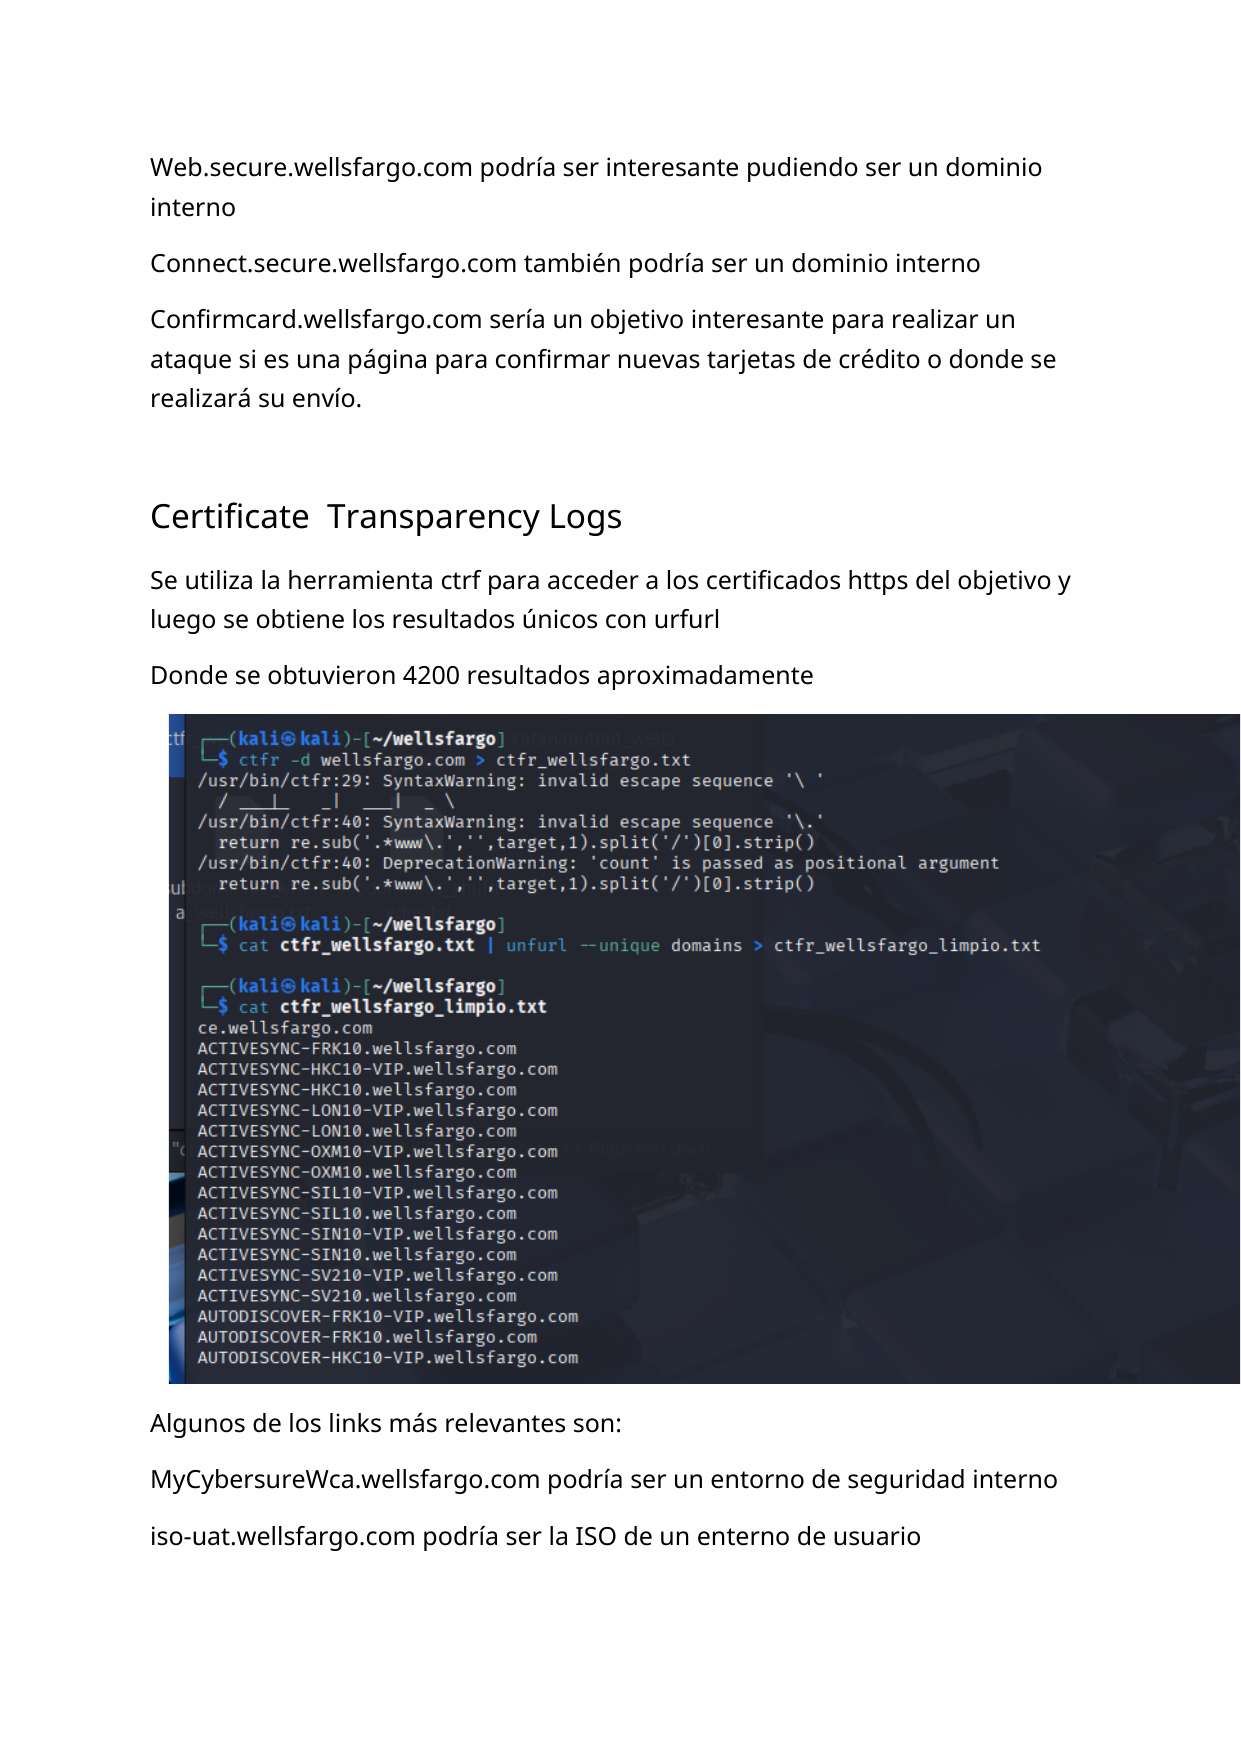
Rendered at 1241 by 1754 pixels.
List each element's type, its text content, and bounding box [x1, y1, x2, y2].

text Algunos de los links más relevantes son: [150, 1406, 1090, 1440]
text Certificate Transparency Logs [150, 493, 1090, 538]
text iso-uat.wellsfargo.com podría ser la ISO de un enterno de usuario [150, 1518, 1090, 1552]
text Connect.secure.wellsfargo.com también podría ser un dominio interno [150, 246, 1090, 280]
text Donde se obtuvieron 4200 resultados aproximadamente [150, 658, 1090, 692]
text Web.secure.wellsfargo.com podría ser interesante pudiendo ser un dominio interno [150, 150, 1090, 223]
text Confirmcard.wellsfargo.com sería un objetivo interesante para realizar un ataque si es una página para confirmar nuevas tarjetas de crédito o donde se realizará su envío. [150, 302, 1090, 415]
text Se utiliza la herramienta ctrf para acceder a los certificados https del objetivo y luego se obtiene los resultados únicos con urfurl [150, 562, 1090, 636]
text MyCybersureWca.wellsfargo.com podría ser un entorno de seguridad interno [150, 1462, 1090, 1496]
